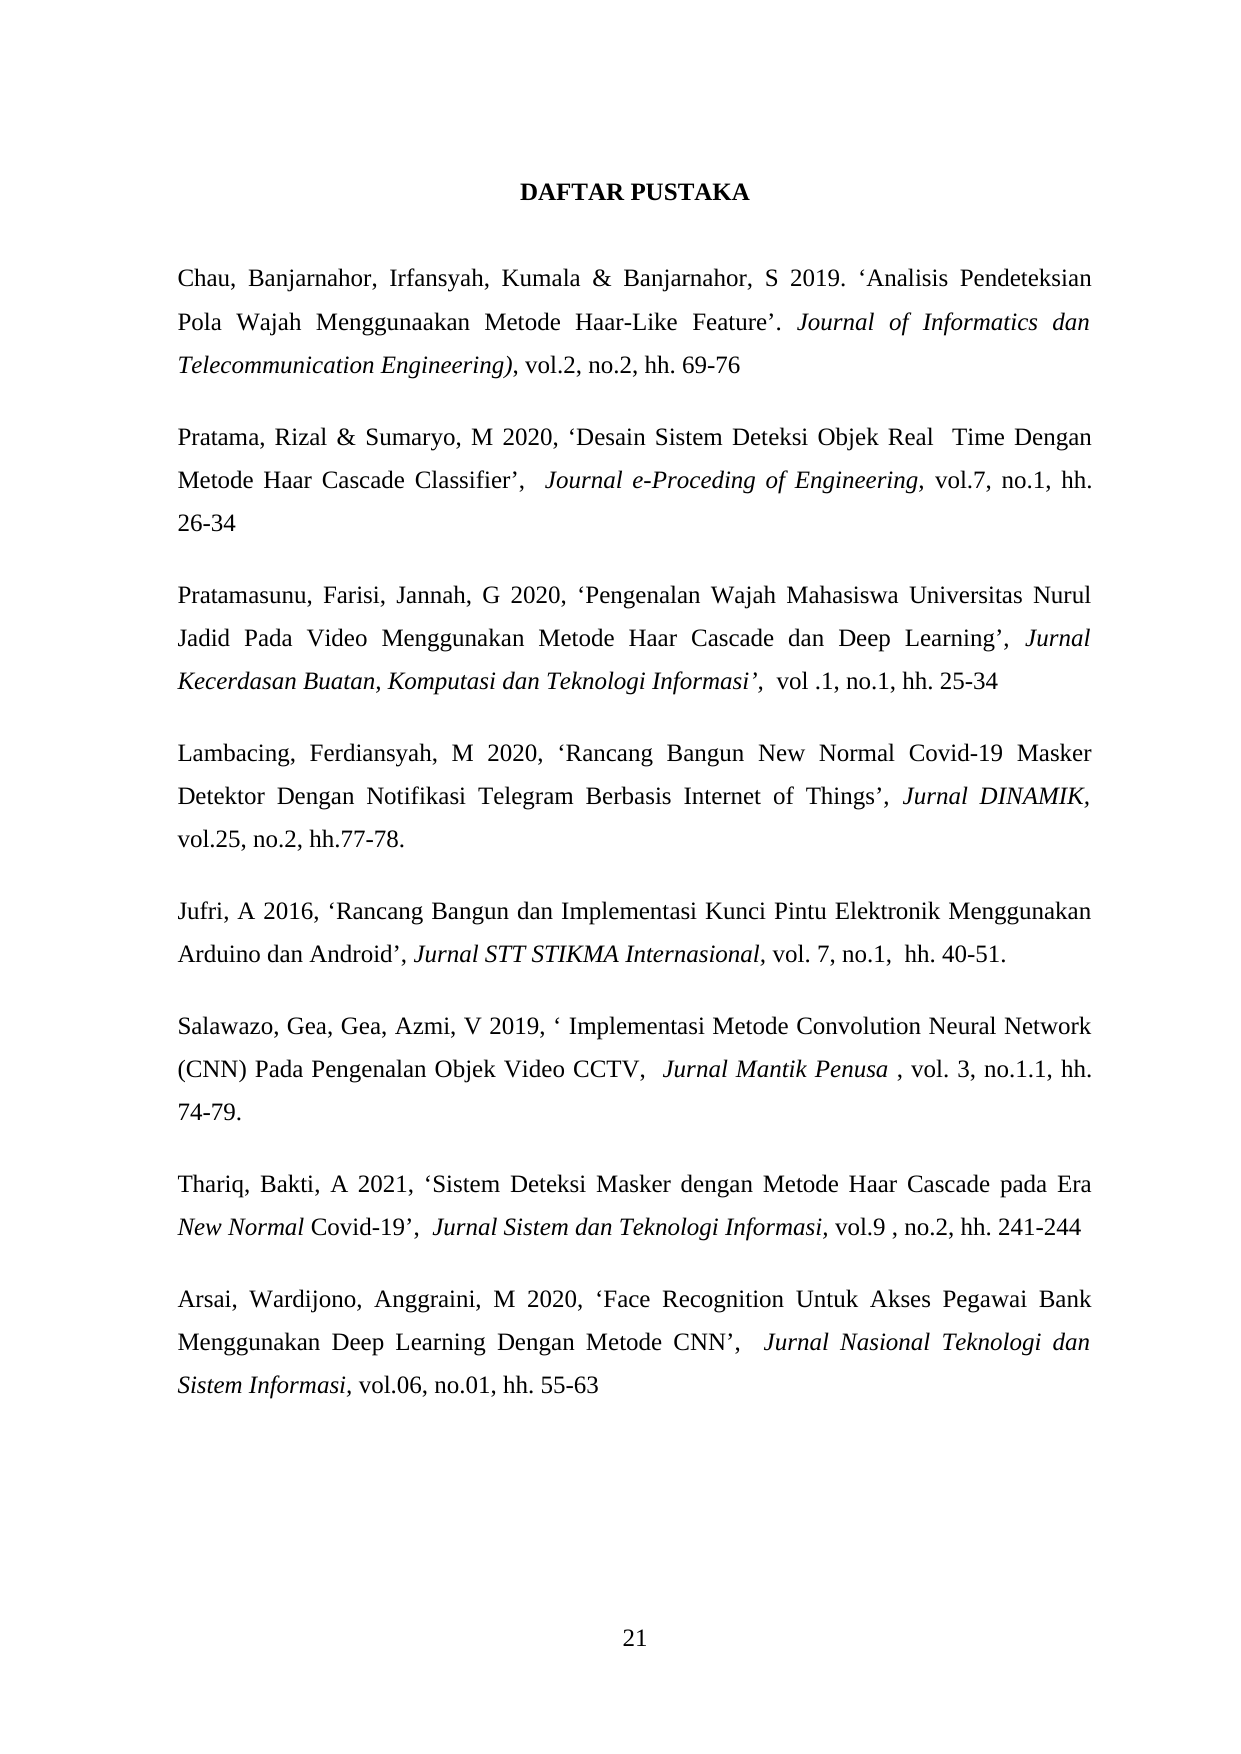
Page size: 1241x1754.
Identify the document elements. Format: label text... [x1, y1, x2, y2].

text Lambacing, Ferdiansyah, M 2020, ‘Rancang Bangun New Normal Covid-19 Masker Detektor Dengan Notifikasi Telegram Berbasis Internet of Things’, Jurnal DINAMIK, vol.25, no.2, hh.77-78. [177, 738, 1092, 853]
text Jufri, A 2016, ‘Rancang Bangun dan Implementasi Kunci Pintu Elektronik Menggunakan Arduino dan Android’, Jurnal STT STIKMA Internasional, vol. 7, no.1, hh. 40-51. [177, 896, 1092, 968]
text Chau, Banjarnahor, Irfansyah, Kumala & Banjarnahor, S 2019. ‘Analisis Pendeteksian Pola Wajah Menggunaakan Metode Haar-Like Feature’. Journal of Informatics dan Telecommunication Engineering), vol.2, no.2, hh. 69-76 [177, 263, 1092, 378]
text Pratama, Rizal & Sumaryo, M 2020, ‘Desain Sistem Deteksi Objek Real Time Dengan Metode Haar Cascade Classifier’, Journal e-Proceding of Engineering, vol.7, no.1, hh. 26-34 [177, 422, 1092, 537]
text DAFTAR PUSTAKA [177, 177, 1092, 206]
text Pratamasunu, Farisi, Jannah, G 2020, ‘Pengenalan Wajah Mahasiswa Universitas Nurul Jadid Pada Video Menggunakan Metode Haar Cascade dan Deep Learning’, Jurnal Kecerdasan Buatan, Komputasi dan Teknologi Informasi’, vol .1, no.1, hh. 25-34 [177, 580, 1092, 695]
text Thariq, Bakti, A 2021, ‘Sistem Deteksi Masker dengan Metode Haar Cascade pada Era New Normal Covid-19’, Jurnal Sistem dan Teknologi Informasi, vol.9 , no.2, hh. 241-244 [177, 1169, 1092, 1241]
text Salawazo, Gea, Gea, Azmi, V 2019, ‘ Implementasi Metode Convolution Neural Network (CNN) Pada Pengenalan Objek Video CCTV, Jurnal Mantik Penusa , vol. 3, no.1.1, hh. 74-79. [177, 1011, 1092, 1126]
text Arsai, Wardijono, Anggraini, M 2020, ‘Face Recognition Untuk Akses Pegawai Bank Menggunakan Deep Learning Dengan Metode CNN’, Jurnal Nasional Teknologi dan Sistem Informasi, vol.06, no.01, hh. 55-63 [177, 1284, 1092, 1399]
